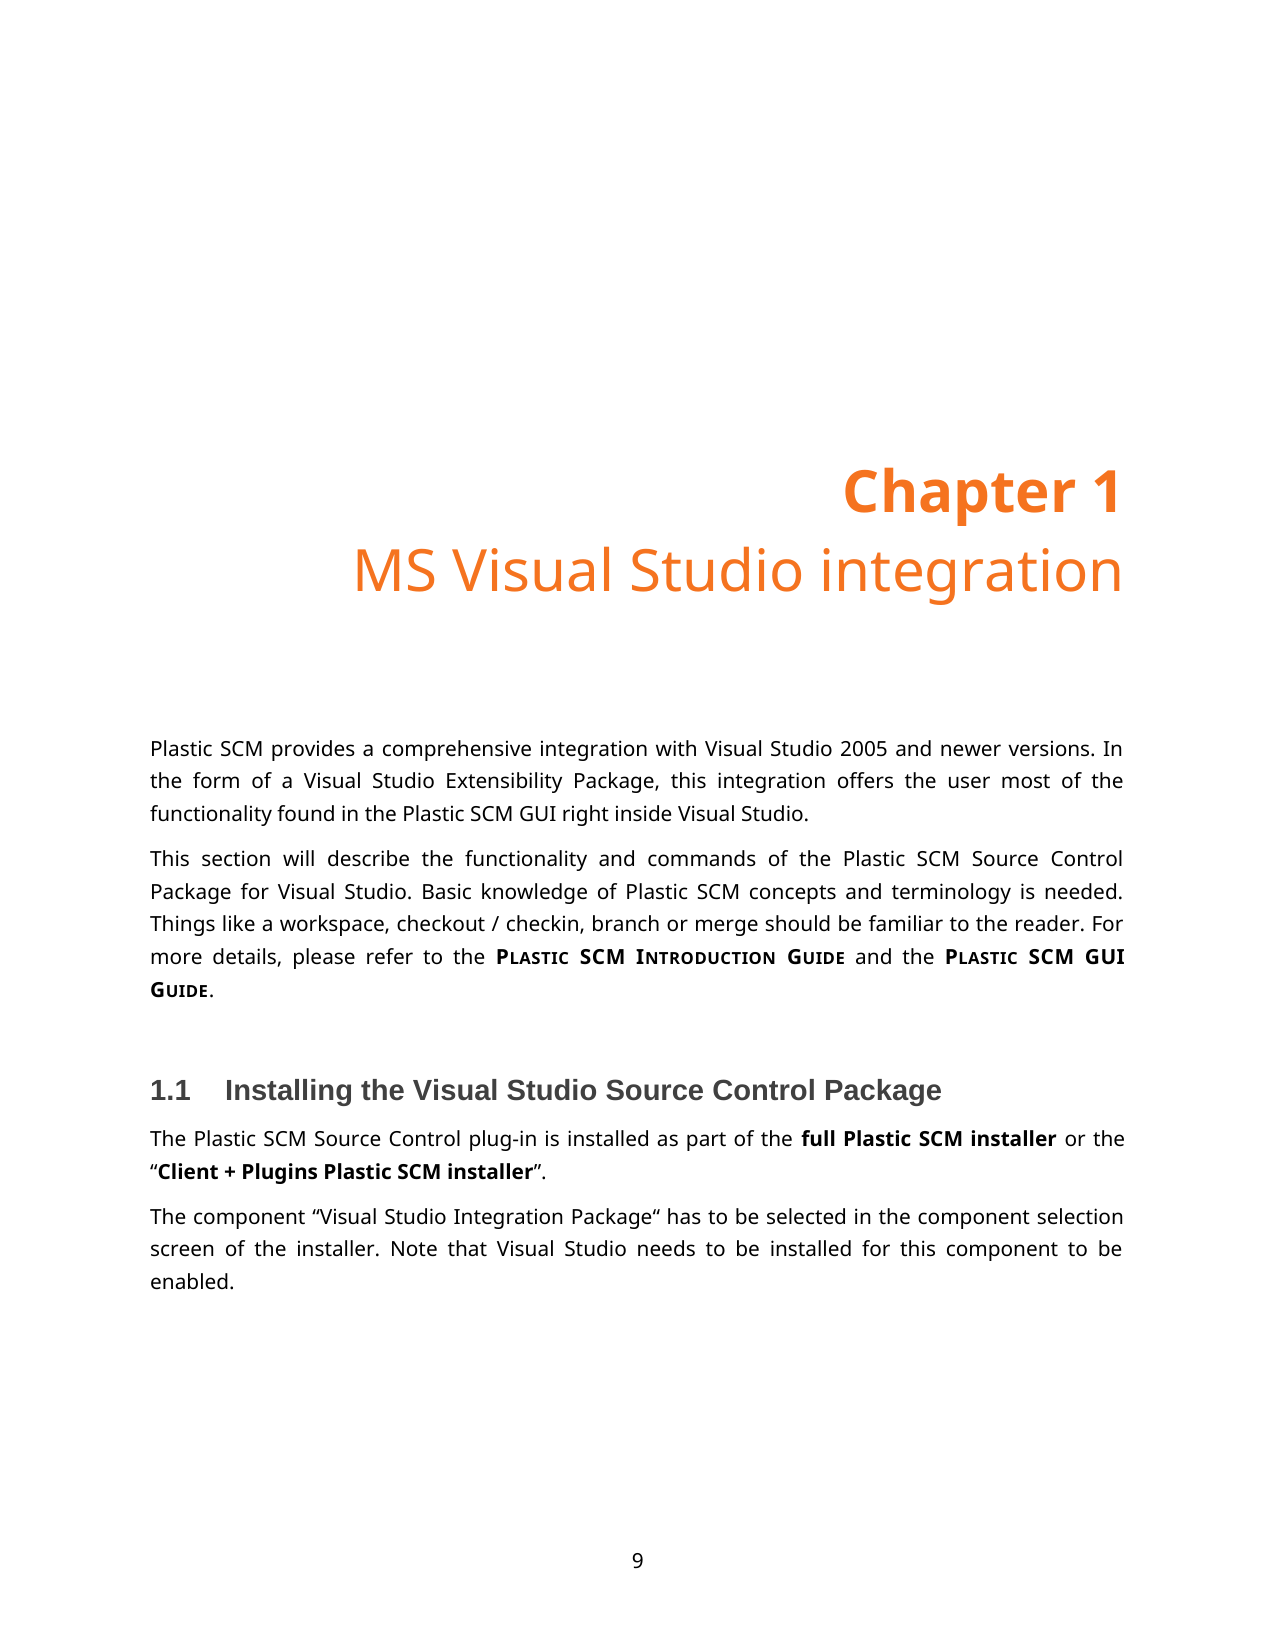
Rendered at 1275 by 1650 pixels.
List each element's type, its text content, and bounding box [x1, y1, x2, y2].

text This section will describe the functionality and commands of the Plastic SCM Source Control Package for Visual Studio. Basic knowledge of Plastic SCM concepts and terminology is needed. Things like a workspace, checkout / checkin, branch or merge should be familiar to the reader. For more details, please refer to the Plastic SCM Introduction Guide and the Plastic SCM GUI Guide. [150, 844, 1125, 1003]
subtitle MS Visual Studio integration [150, 450, 1125, 609]
text Plastic SCM provides a comprehensive integration with Visual Studio 2005 and newer versions. In the form of a Visual Studio Extensibility Package, this integration offers the user most of the functionality found in the Plastic SCM GUI right inside Visual Studio. [150, 734, 1125, 828]
subtitle Installing the Visual Studio Source Control Package [150, 1073, 1125, 1107]
text The Plastic SCM Source Control plug-in is installed as part of the full Plastic SCM installer or the “Client + Plugins Plastic SCM installer”. [150, 1124, 1125, 1185]
text The component “Visual Studio Integration Package“ has to be selected in the component selection screen of the installer. Note that Visual Studio needs to be installed for this component to be enabled. [150, 1202, 1125, 1296]
